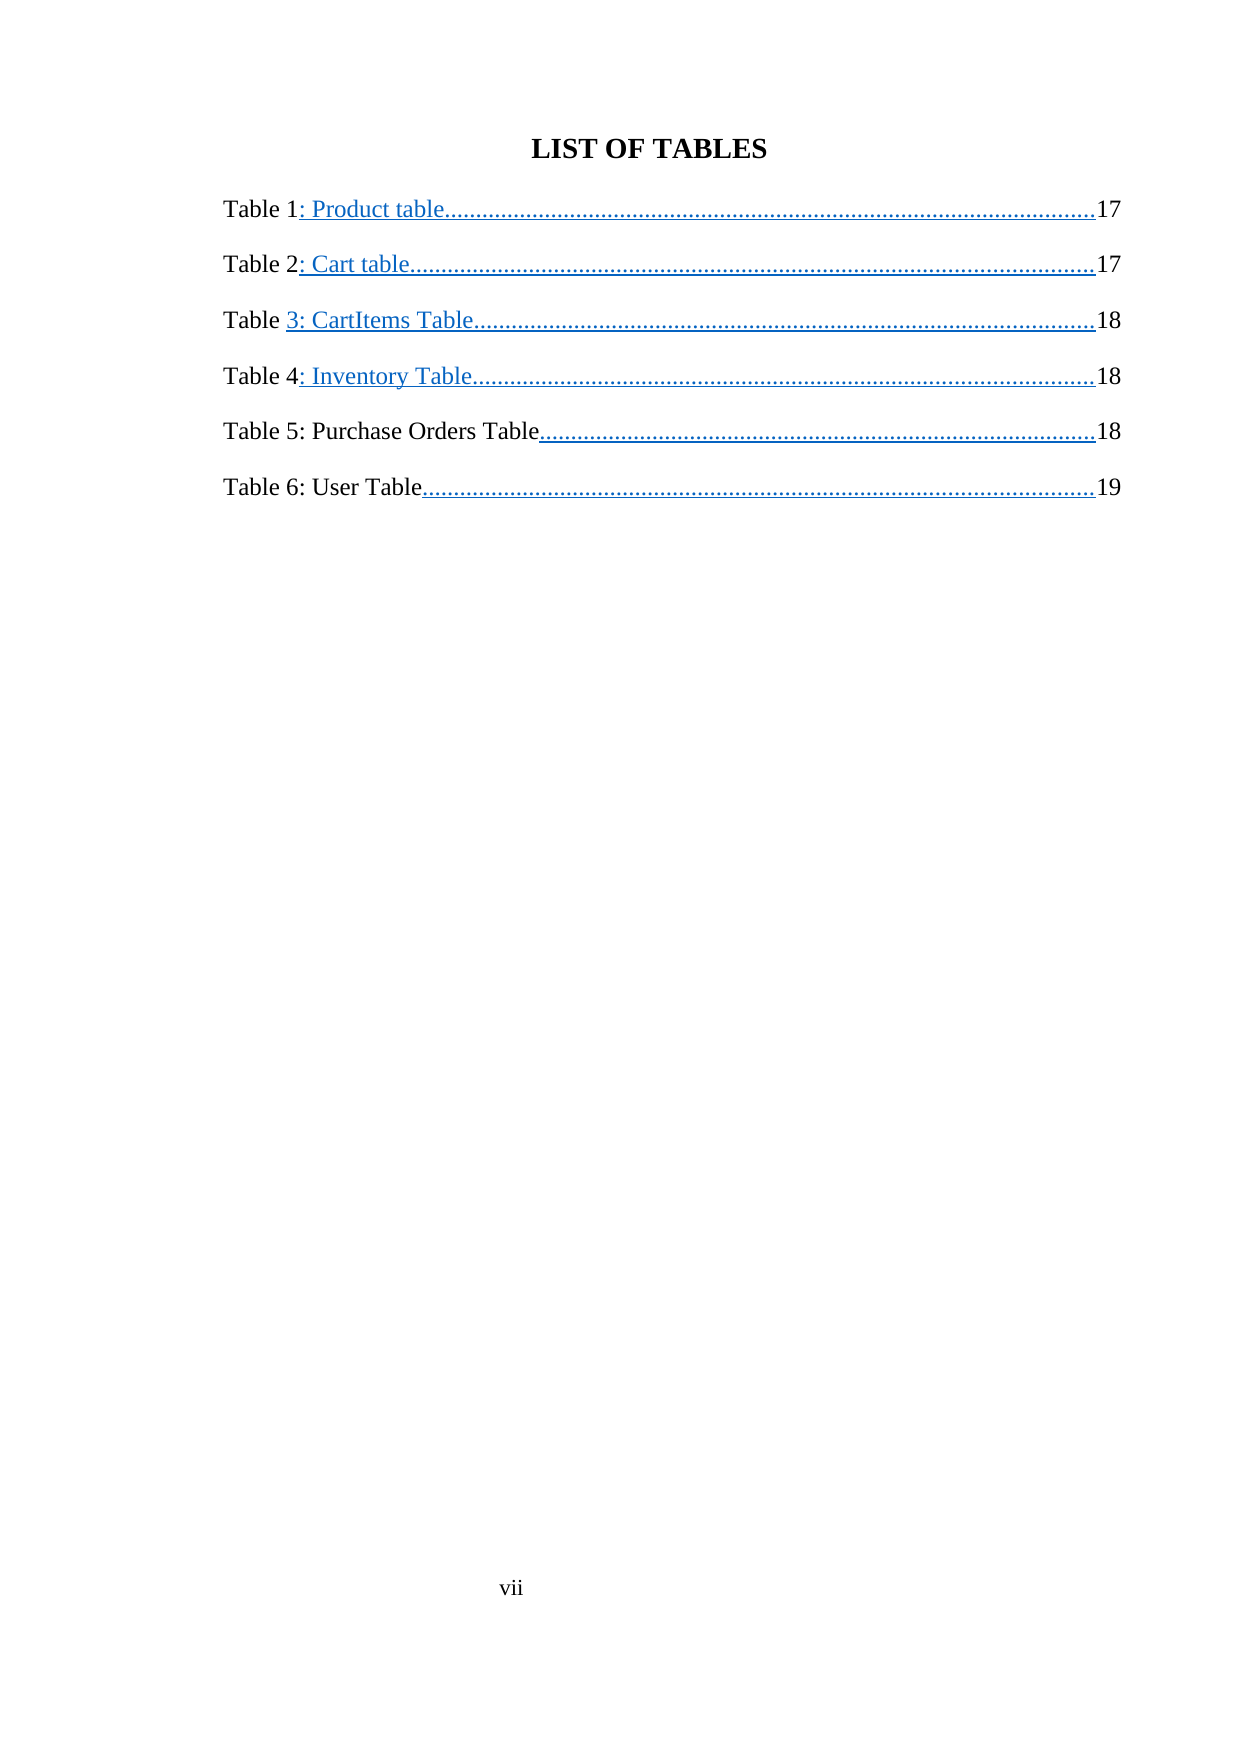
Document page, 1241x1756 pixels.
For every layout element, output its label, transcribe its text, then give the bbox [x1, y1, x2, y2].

text Table 4: Inventory Table 18 [223, 361, 1122, 389]
text Table 2: Cart table 17 [223, 249, 1122, 278]
text Table 3: CartItems Table 18 [223, 305, 1122, 334]
text Table 1: Product table 17 [223, 194, 1122, 223]
text LIST OF TABLES [177, 131, 1122, 164]
text Table 6: User Table 19 [223, 472, 1122, 501]
text Table 5: Purchase Orders Table 18 [223, 416, 1122, 445]
